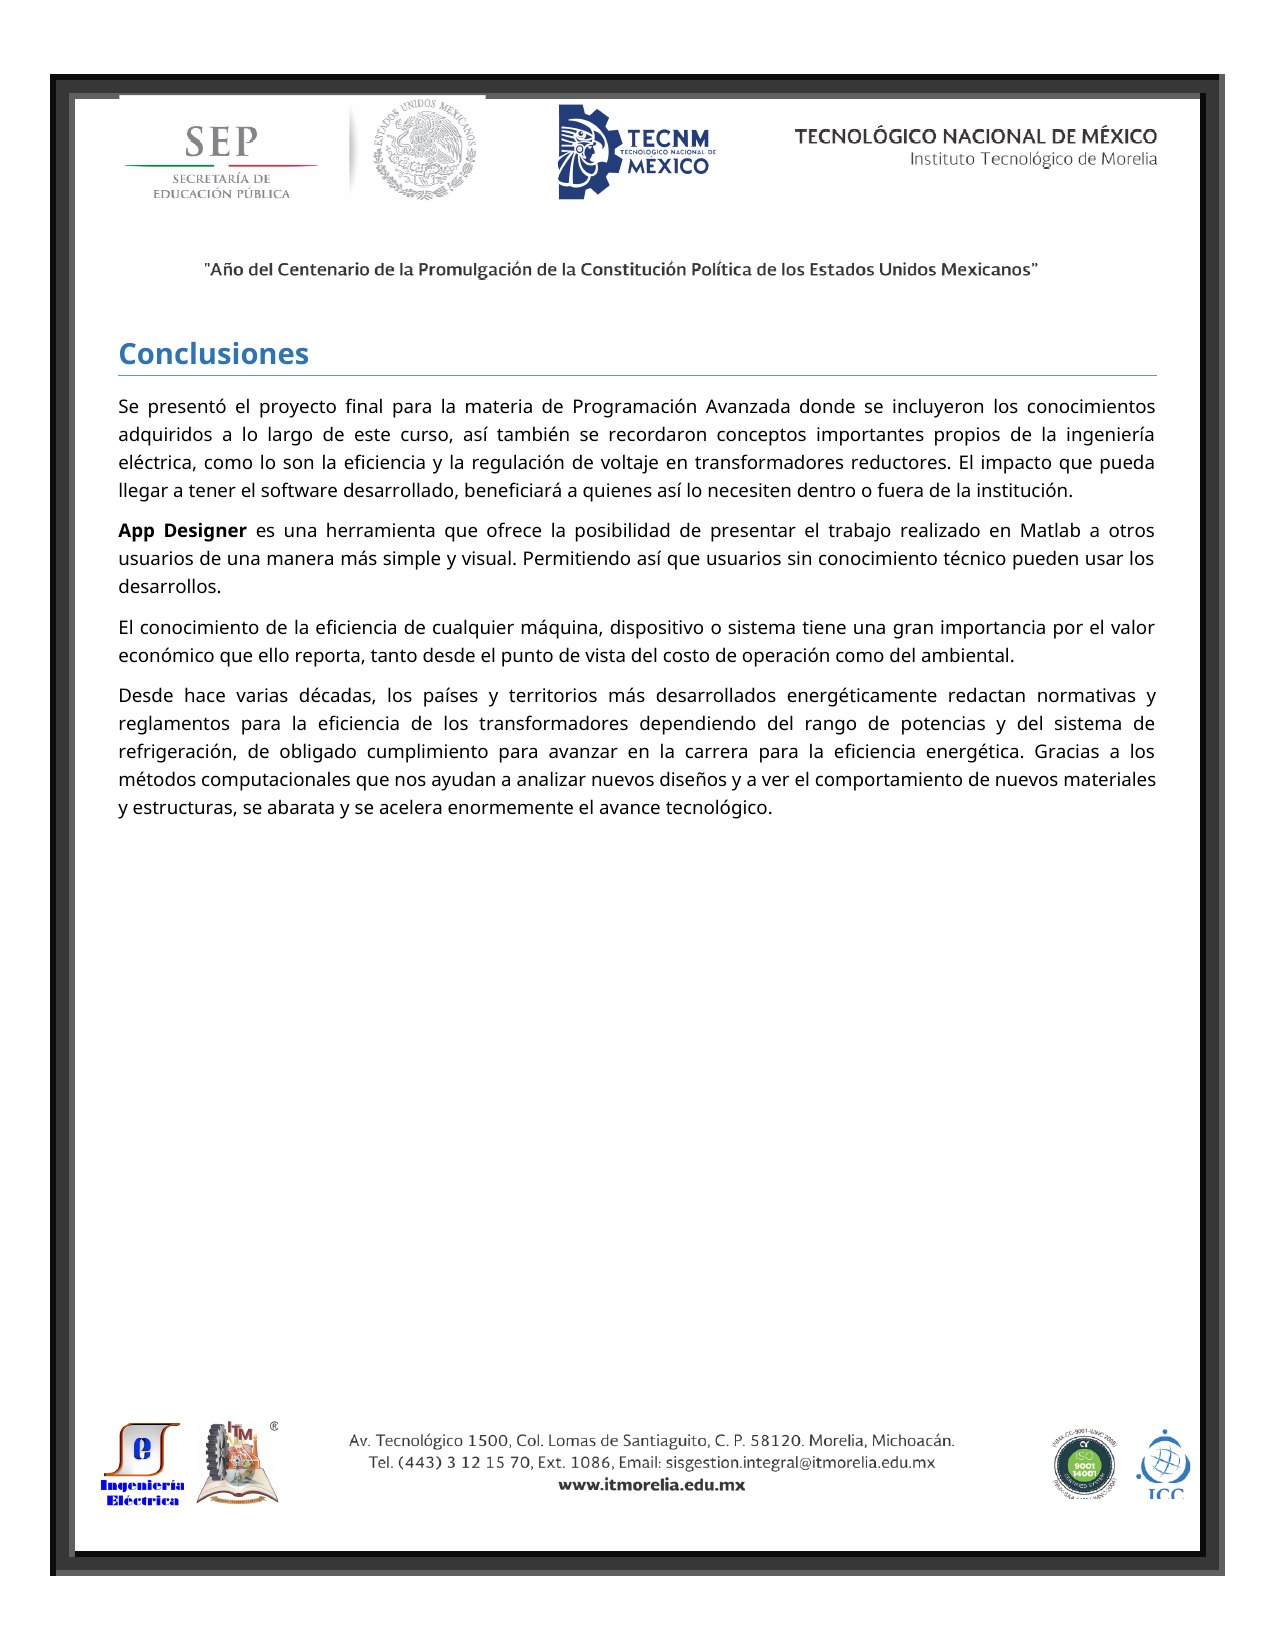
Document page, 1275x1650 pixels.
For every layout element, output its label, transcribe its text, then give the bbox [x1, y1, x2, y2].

text App Designer es una herramienta que ofrece la posibilidad de presentar el trabajo realizado en Matlab a otros usuarios de una manera más simple y visual. Permitiendo así que usuarios sin conocimiento técnico pueden usar los desarrollos. [118, 517, 1157, 599]
text El conocimiento de la eficiencia de cualquier máquina, dispositivo o sistema tiene una gran importancia por el valor económico que ello reporta, tanto desde el punto de vista del costo de operación como del ambiental. [118, 614, 1157, 668]
picture [119, 95, 1157, 280]
picture [196, 1421, 279, 1504]
text Se presentó el proyecto final para la materia de Programación Avanzada donde se incluyeron los conocimientos adquiridos a lo largo de este curso, así también se recordaron conceptos importantes propios de la ingeniería eléctrica, como lo son la eficiencia y la regulación de voltaje en transformadores reductores. El impacto que pueda llegar a tener el software desarrollado, beneficiará a quienes así lo necesiten dentro o fuera de la institución. [118, 393, 1157, 502]
picture [100, 1423, 184, 1508]
subtitle Conclusiones [118, 196, 1157, 375]
text Desde hace varias décadas, los países y territorios más desarrollados energéticamente redactan normativas y reglamentos para la eficiencia de los transformadores dependiendo del rango de potencias y del sistema de refrigeración, de obligado cumplimiento para avanzar en la carrera para la eficiencia energética. Gracias a los métodos computacionales que nos ayudan a analizar nuevos diseños y a ver el comportamiento de nuevos materiales y estructuras, se abarata y se acelera enormemente el avance tecnológico. [118, 683, 1157, 820]
picture [334, 1423, 1195, 1504]
